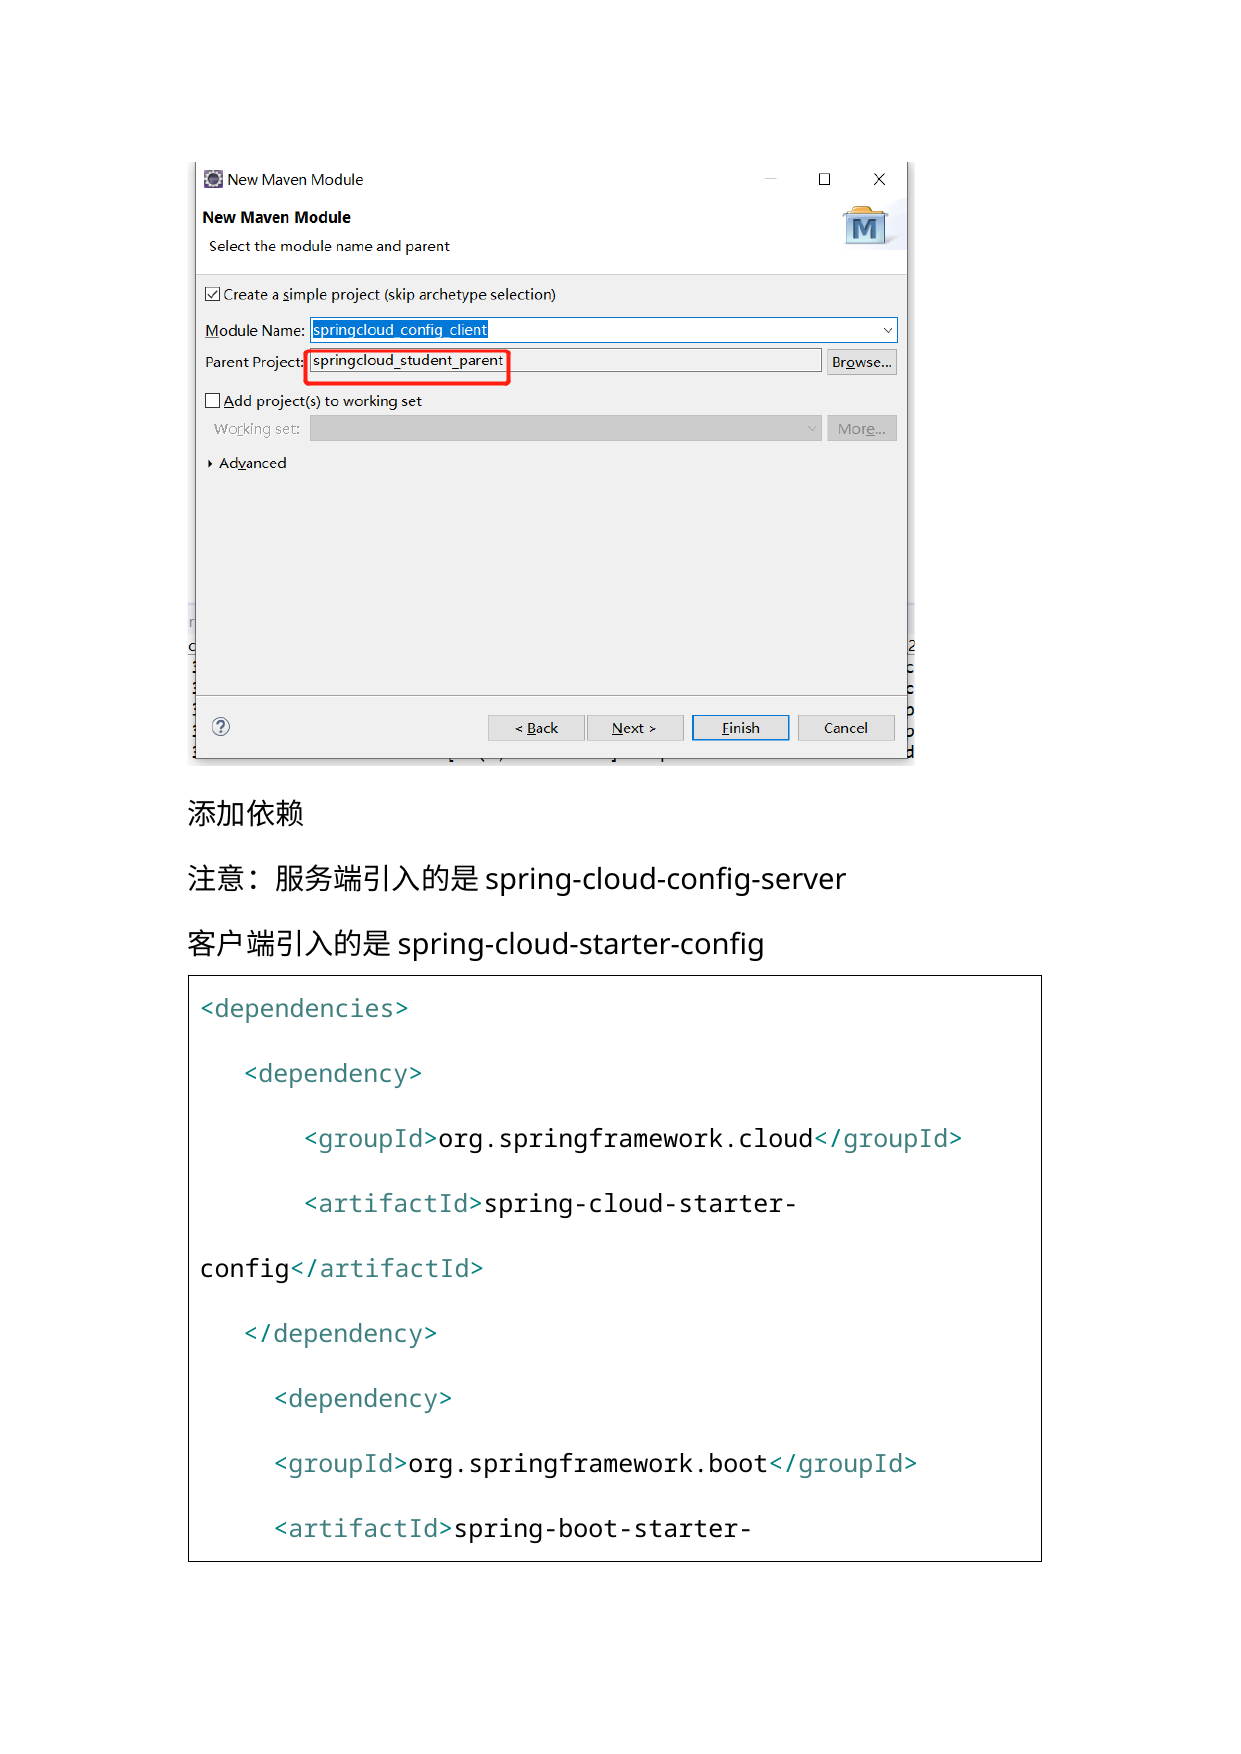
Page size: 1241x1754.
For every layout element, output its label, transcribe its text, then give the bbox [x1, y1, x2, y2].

text 添加依赖 [187, 779, 1053, 844]
text 注意：服务端引入的是spring-cloud-config-server [187, 844, 1053, 909]
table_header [189, 976, 1041, 1561]
text 客户端引入的是spring-cloud-starter-config [187, 909, 1053, 974]
picture [187, 162, 915, 766]
